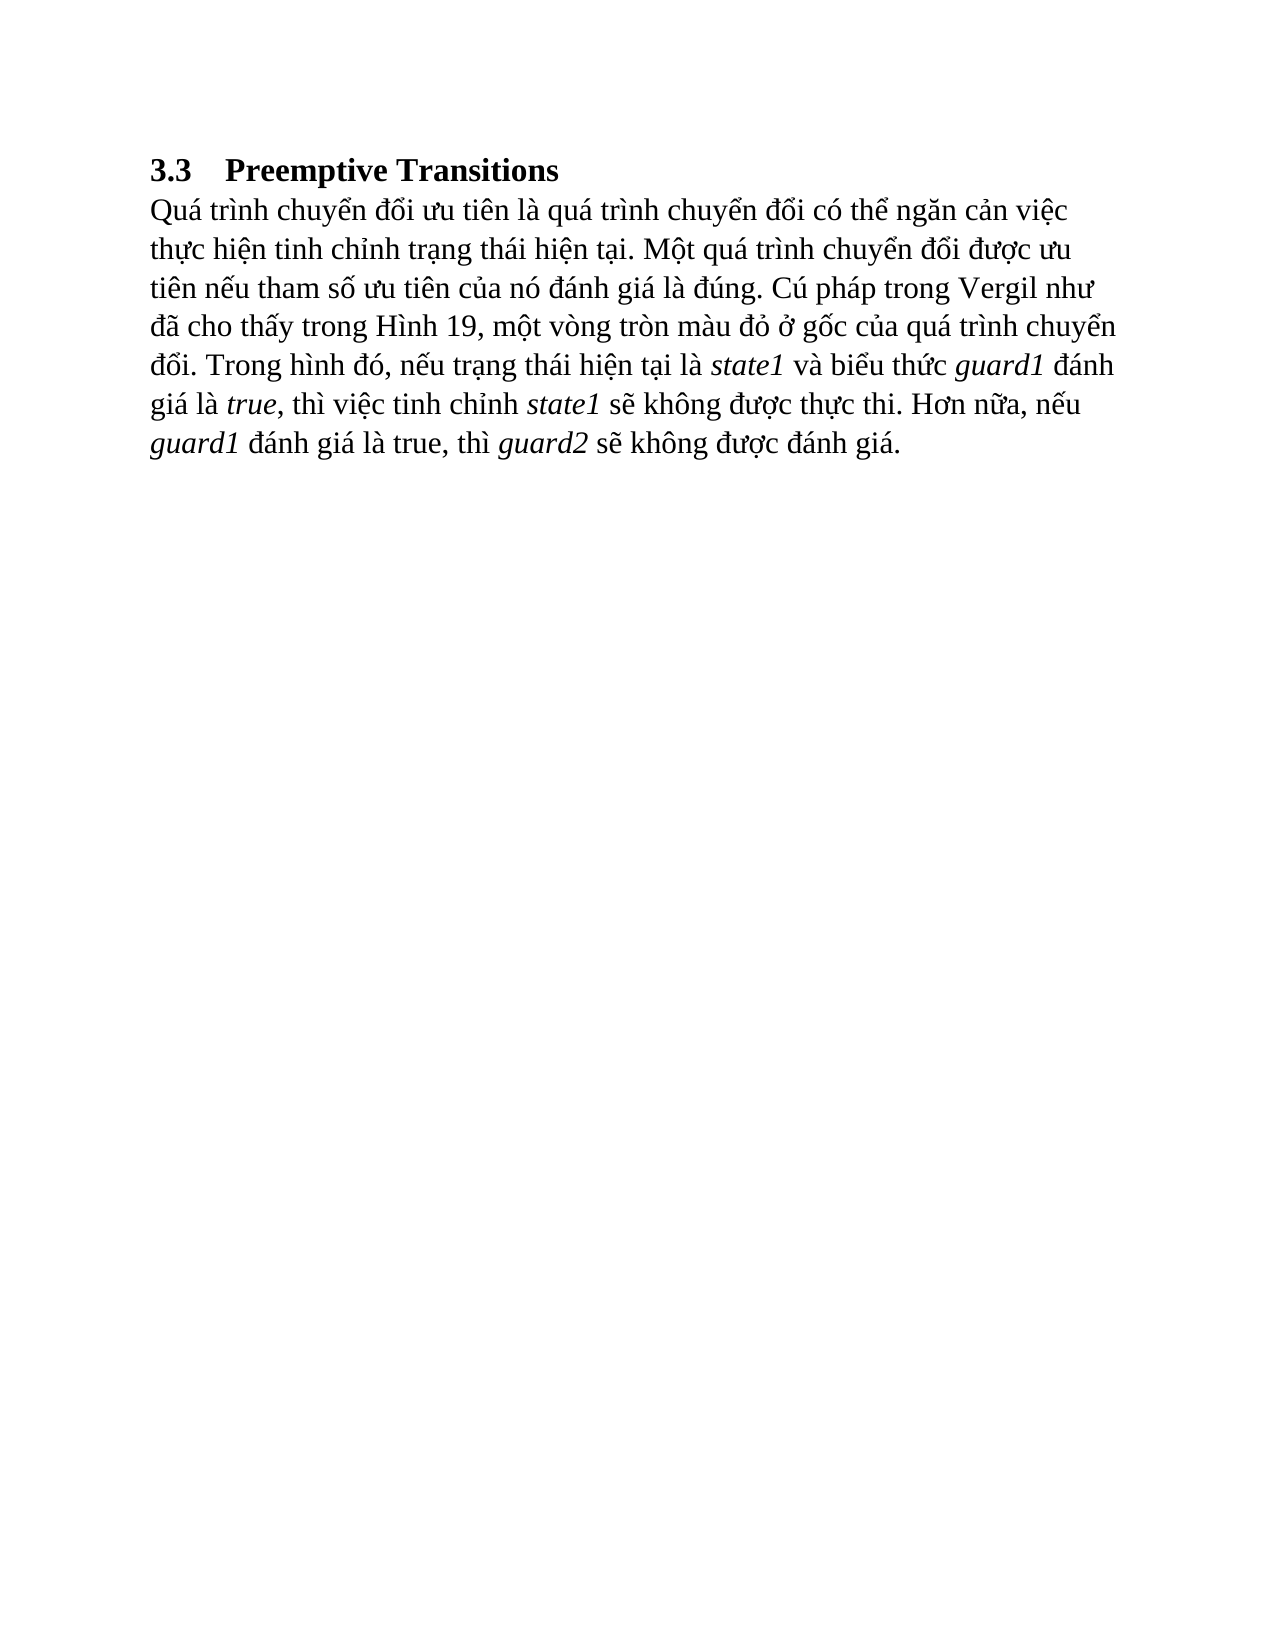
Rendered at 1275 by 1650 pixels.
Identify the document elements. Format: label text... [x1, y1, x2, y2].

text Quá trình chuyển đổi ưu tiên là quá trình chuyển đổi có thể ngăn cản việc thực hiện tinh chỉnh trạng thái hiện tại. Một quá trình chuyển đổi được ưu tiên nếu tham số ưu tiên của nó đánh giá là đúng. Cú pháp trong Vergil như đã cho thấy trong Hình 19, một vòng tròn màu đỏ ở gốc của quá trình chuyển đổi. Trong hình đó, nếu trạng thái hiện tại là state1 và biểu thức guard1 đánh giá là true, thì việc tinh chỉnh state1 sẽ không được thực thi. Hơn nữa, nếu guard1 đánh giá là true, thì guard2 sẽ không được đánh giá. [150, 191, 1125, 460]
subtitle 3.3 Preemptive Transitions [150, 150, 1125, 188]
